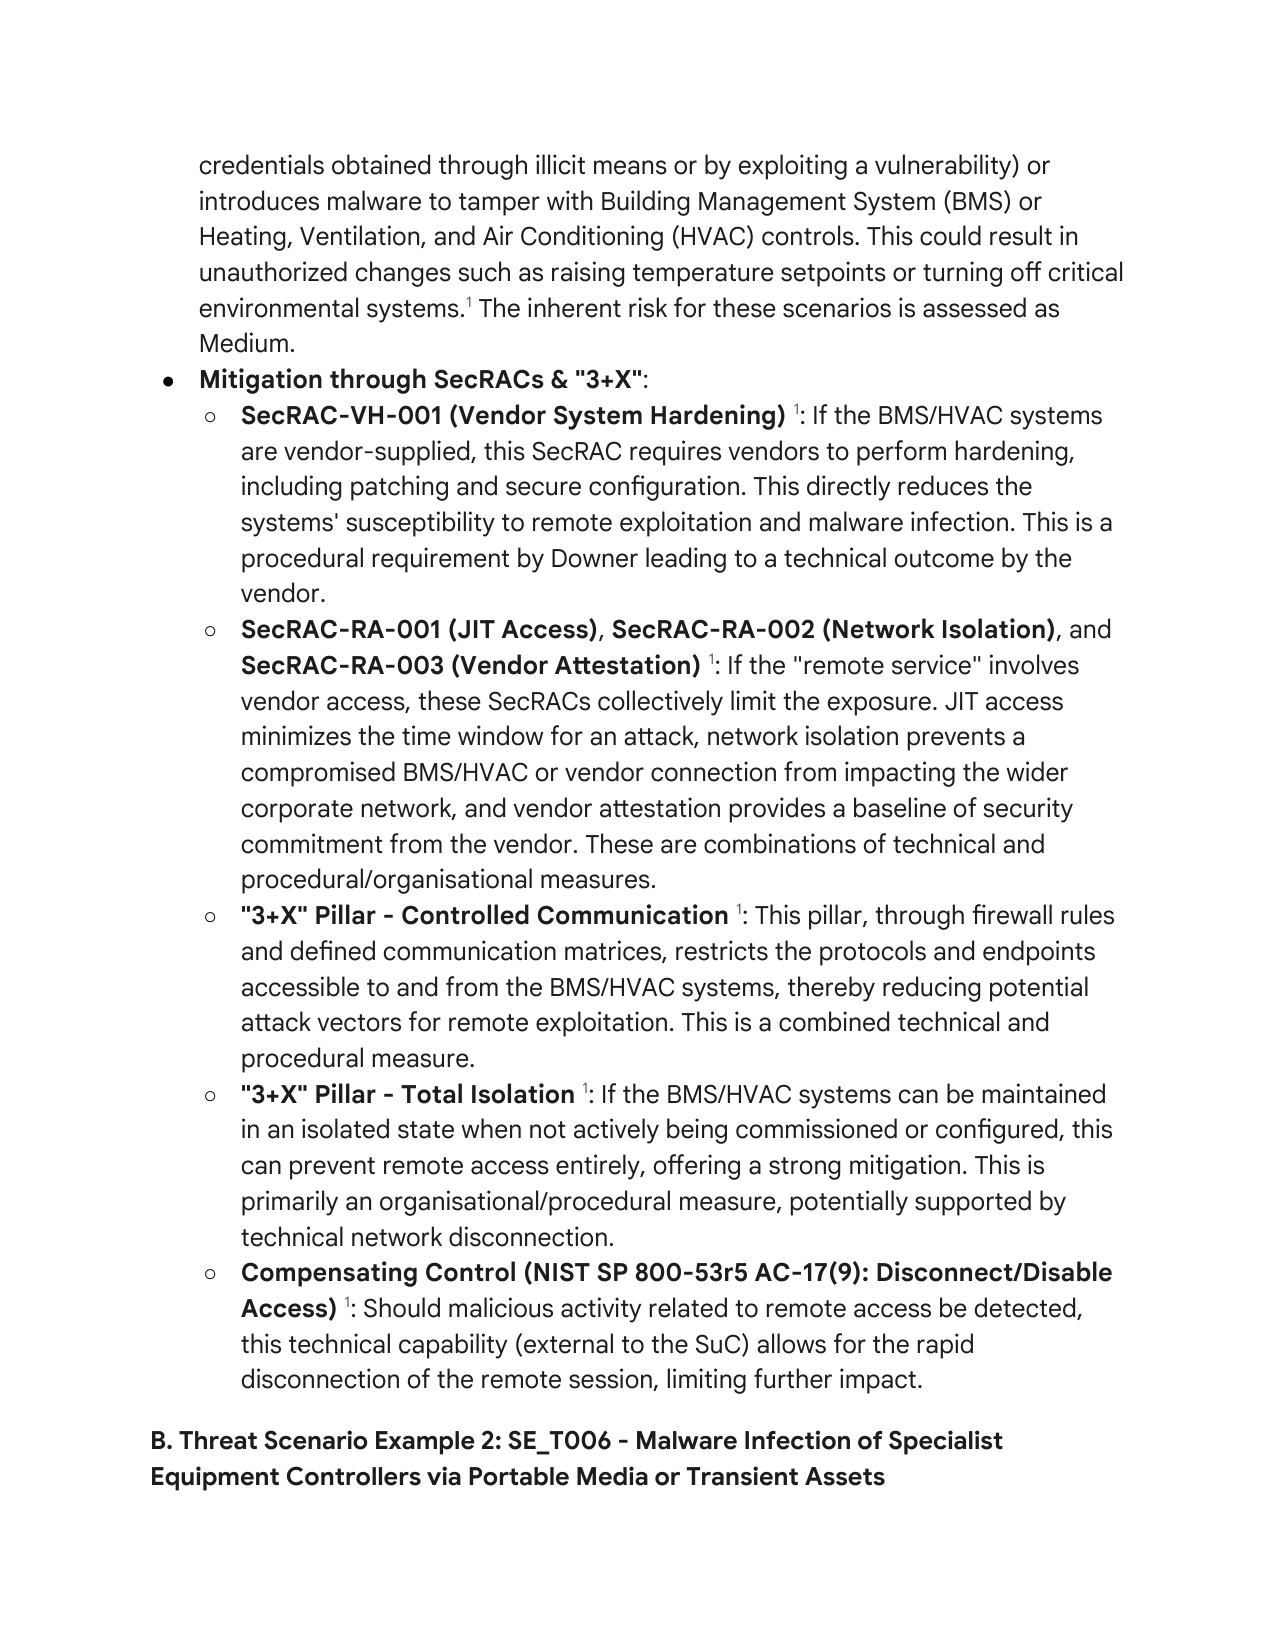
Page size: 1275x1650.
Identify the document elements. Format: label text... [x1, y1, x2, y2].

list SecRAC-VH-001 (Vendor System Hardening) 1: If the BMS/HVAC systems are vendor-supplied, this SecRAC requires vendors to perform hardening, including patching and secure configuration. This directly reduces the systems' susceptibility to remote exploitation and malware infection. This is a procedural requirement by Downer leading to a technical outcome by the vendor. [203, 400, 1125, 610]
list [161, 150, 1125, 360]
list "3+X" Pillar - Total Isolation 1: If the BMS/HVAC systems can be maintained in an isolated state when not actively being commissioned or configured, this can prevent remote access entirely, offering a strong mitigation. This is primarily an organisational/procedural measure, potentially supported by technical network disconnection. [203, 1079, 1125, 1253]
list Compensating Control (NIST SP 800-53r5 AC-17(9): Disconnect/Disable Access) 1: Should malicious activity related to remote access be detected, this technical capability (external to the SuC) allows for the rapid disconnection of the remote session, limiting further impact. [203, 1258, 1125, 1396]
list Mitigation through SecRACs & "3+X": [161, 364, 1125, 396]
subtitle B. Threat Scenario Example 2: SE_T006 - Malware Infection of Specialist Equipment Controllers via Portable Media or Transient Assets [150, 1426, 1125, 1493]
list SecRAC-RA-001 (JIT Access), SecRAC-RA-002 (Network Isolation), and SecRAC-RA-003 (Vendor Attestation) 1: If the "remote service" involves vendor access, these SecRACs collectively limit the exposure. JIT access minimizes the time window for an attack, network isolation prevents a compromised BMS/HVAC or vendor connection from impacting the wider corporate network, and vendor attestation provides a baseline of security commitment from the vendor. These are combinations of technical and procedural/organisational measures. [203, 614, 1125, 896]
list "3+X" Pillar - Controlled Communication 1: This pillar, through firewall rules and defined communication matrices, restricts the protocols and endpoints accessible to and from the BMS/HVAC systems, thereby reducing potential attack vectors for remote exploitation. This is a combined technical and procedural measure. [203, 900, 1125, 1074]
